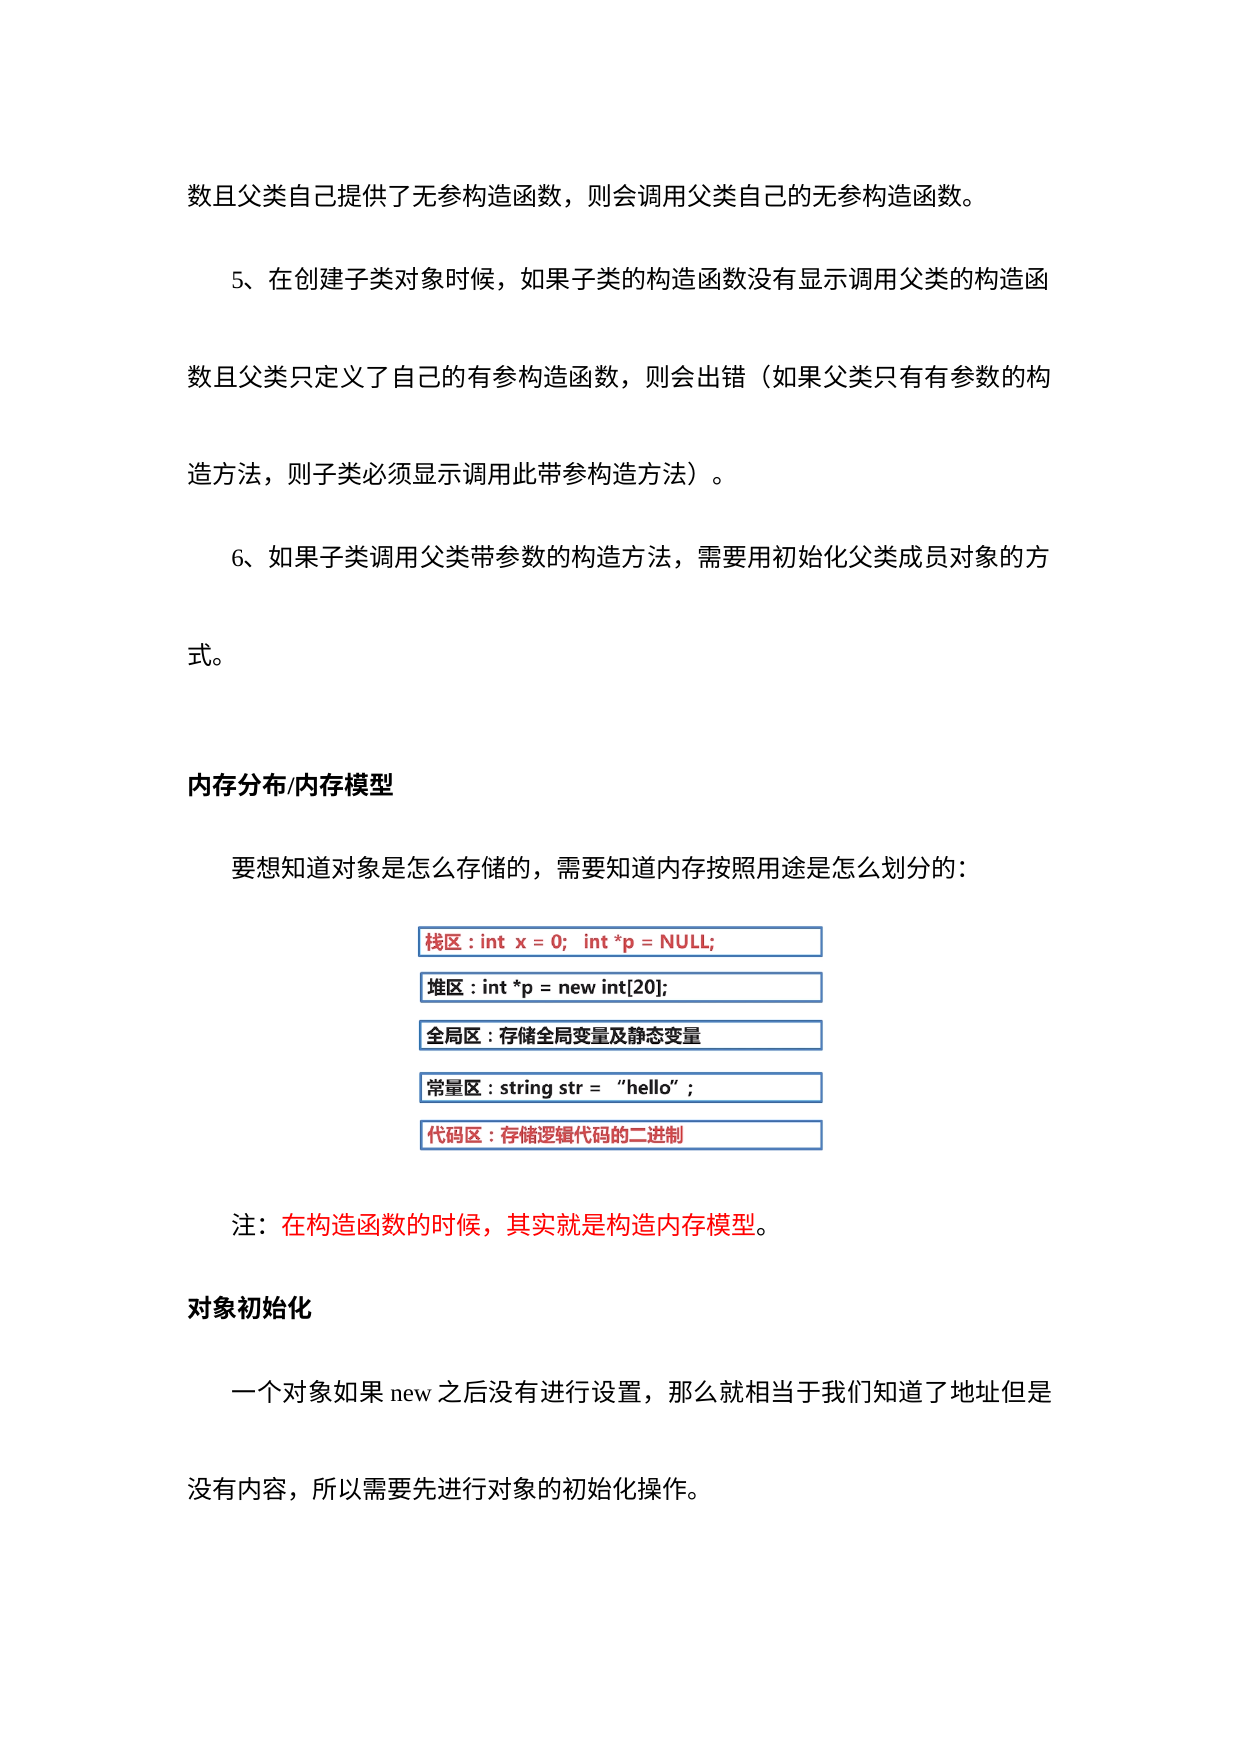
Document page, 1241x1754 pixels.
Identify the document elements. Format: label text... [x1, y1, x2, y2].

picture [409, 917, 831, 1156]
list 如果子类调用父类带参数的构造方法，需要用初始化父类成员对象的方式。 [187, 523, 1053, 686]
subtitle 对象初始化 [187, 1274, 1053, 1339]
list 在创建子类对象时候，如果子类的构造函数没有显示调用父类的构造函数且父类只定义了自己的有参构造函数，则会出错（如果父类只有有参数的构造方法，则子类必须显示调用此带参构造方法）。 [187, 245, 1053, 505]
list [187, 162, 1053, 227]
subtitle 内存分布/内存模型 [187, 751, 1053, 816]
text 注：在构造函数的时候，其实就是构造内存模型。 [187, 1191, 1053, 1256]
text 一个对象如果new之后没有进行设置，那么就相当于我们知道了地址但是没有内容，所以需要先进行对象的初始化操作。 [187, 1358, 1053, 1520]
text 要想知道对象是怎么存储的，需要知道内存按照用途是怎么划分的： [187, 834, 1053, 899]
